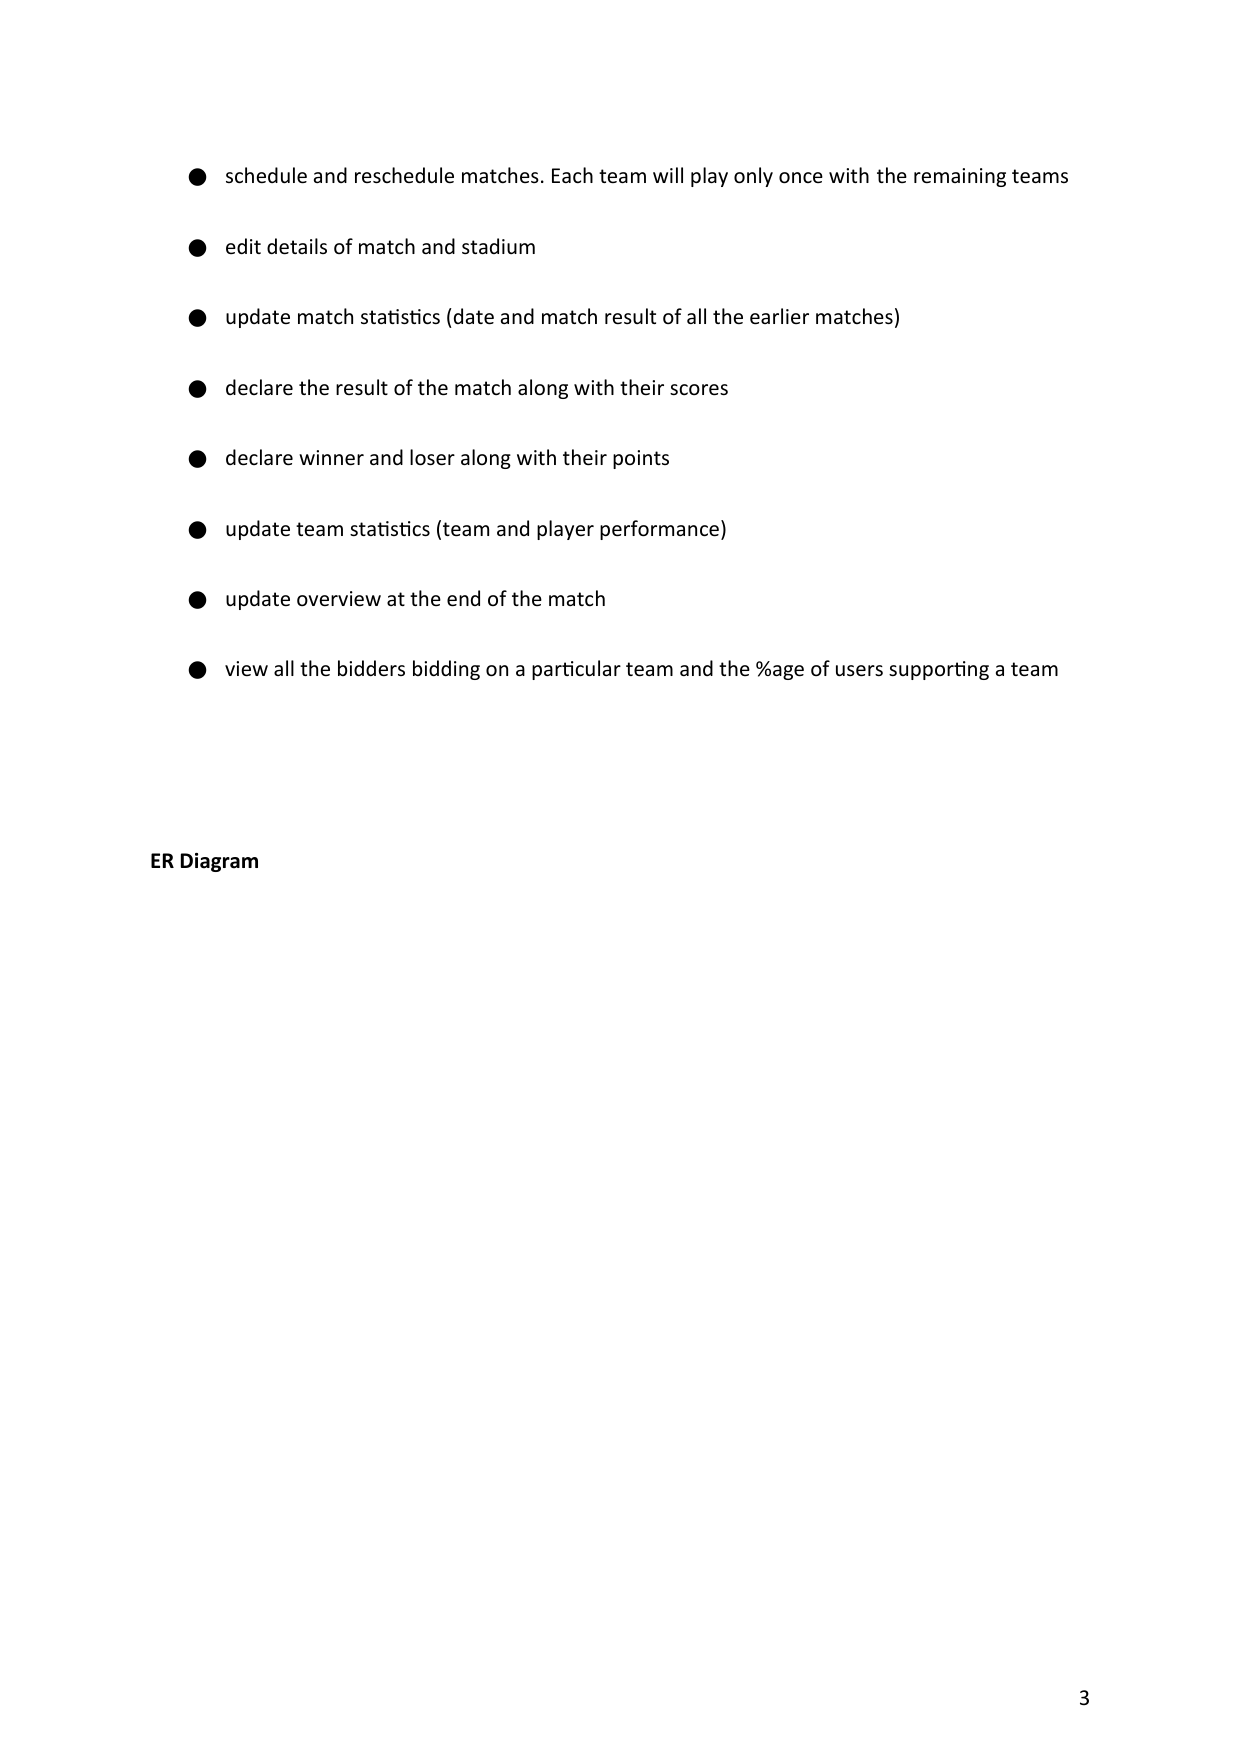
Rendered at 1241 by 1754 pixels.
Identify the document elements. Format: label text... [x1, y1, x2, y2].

list declare the result of the match along with their scores [187, 361, 1090, 408]
list update team statistics (team and player performance) [187, 502, 1090, 549]
list update match statistics (date and match result of all the earlier matches) [187, 291, 1090, 338]
list view all the bidders bidding on a particular team and the %age of users supporting a team [187, 643, 1090, 690]
list update overview at the end of the match [187, 572, 1090, 619]
text ER Diagram [150, 847, 1090, 875]
list schedule and reschedule matches. Each team will play only once with the remaining teams [187, 150, 1090, 197]
list declare winner and loser along with their points [187, 432, 1090, 479]
list edit details of match and stadium [187, 220, 1090, 267]
